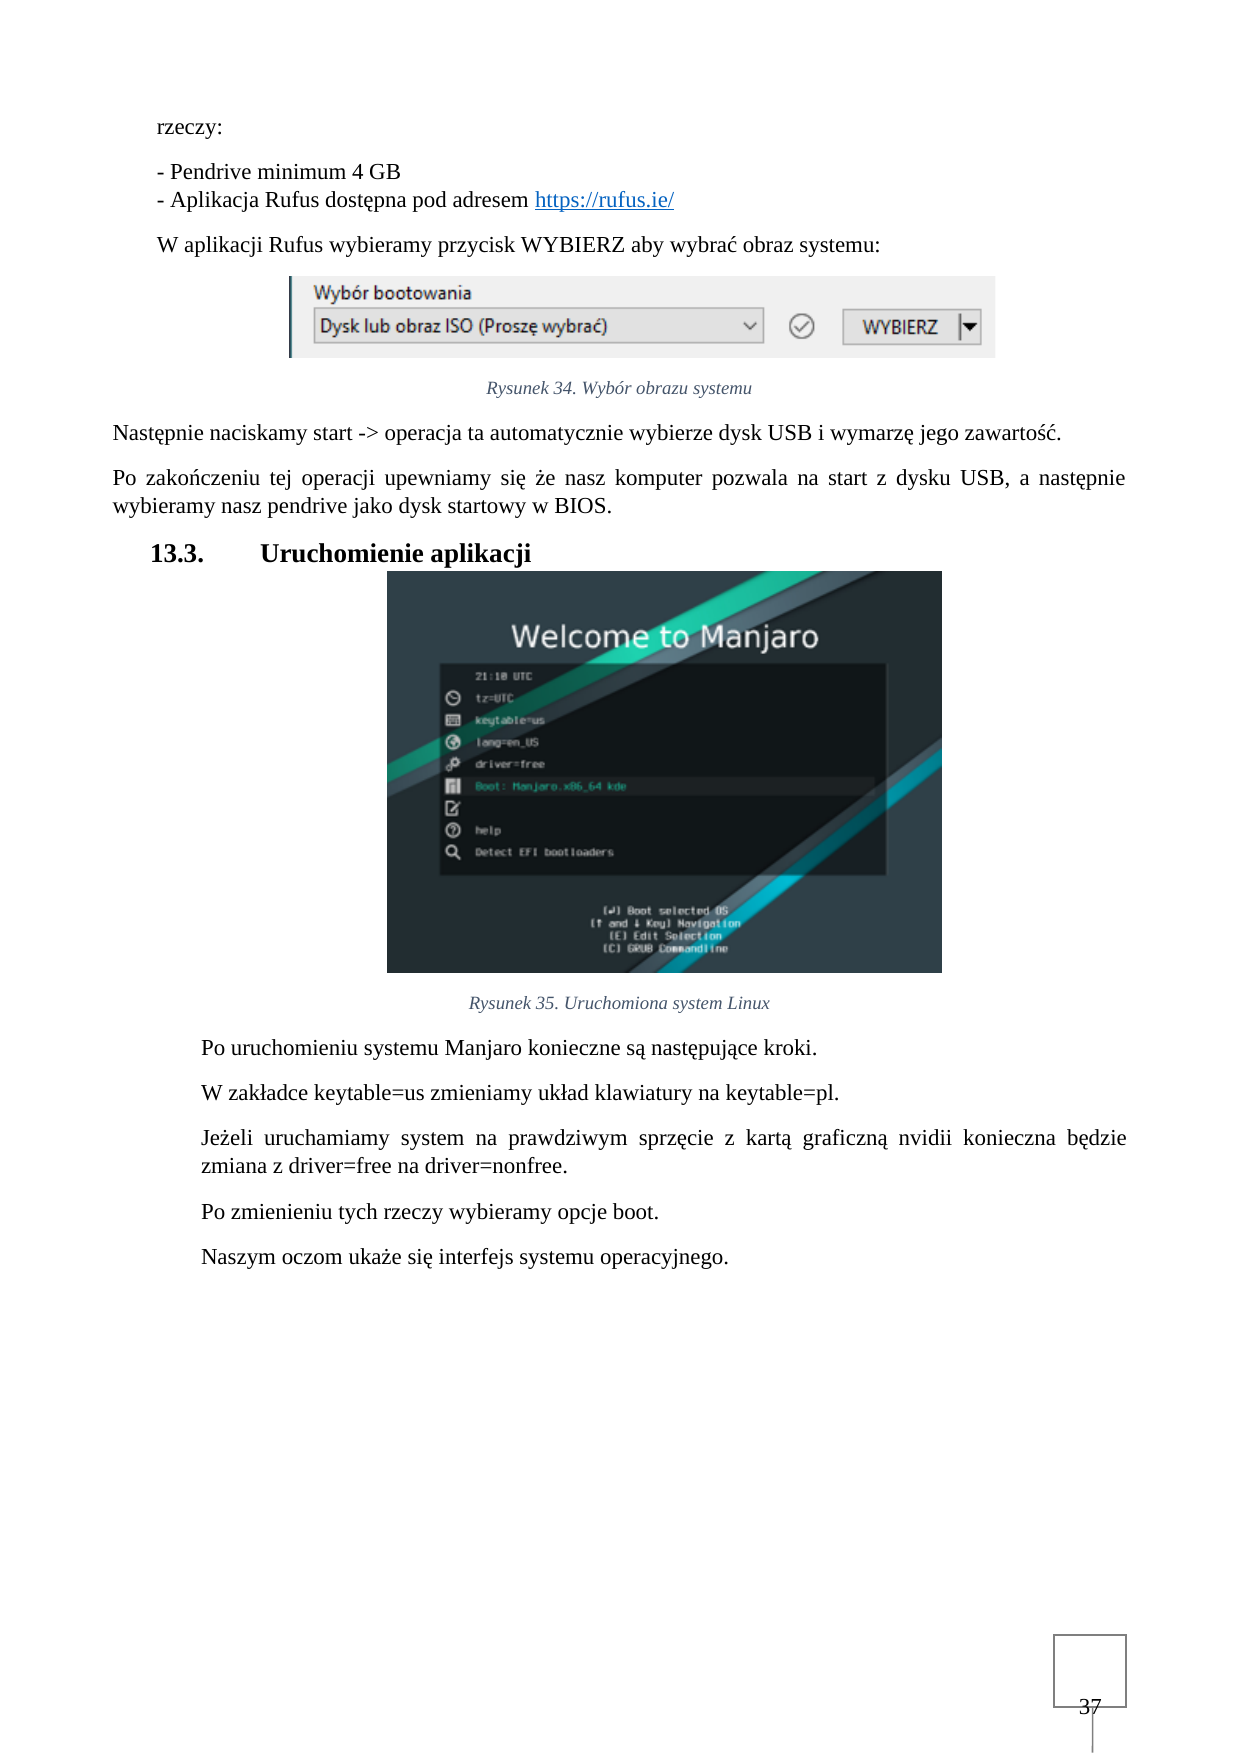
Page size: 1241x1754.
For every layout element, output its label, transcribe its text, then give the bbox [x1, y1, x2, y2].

text W zakładce keytable=us zmieniamy układ klawiatury na keytable=pl. [201, 1079, 1128, 1105]
text Rysunek . Wybór obrazu systemu [112, 377, 1128, 398]
text Następnie naciskamy start -> operacja ta automatycznie wybierze dysk USB i wymarzę jego zawartość. [112, 419, 1128, 445]
text Jeżeli uruchamiamy system na prawdziwym sprzęcie z kartą graficzną nvidii konieczna będzie zmiana z driver=free na driver=nonfree. [201, 1124, 1128, 1179]
text Po zakończeniu tej operacji upewniamy się że nasz komputer pozwala na start z dysku USB, a następnie wybieramy nasz pendrive jako dysk startowy w BIOS. [112, 464, 1128, 519]
text - Pendrive minimum 4 GB - Aplikacja Rufus dostępna pod adresem https://rufus.ie/ [157, 158, 1128, 213]
text W aplikacji Rufus wybieramy przycisk WYBIERZ aby wybrać obraz systemu: [157, 231, 1128, 258]
picture [387, 571, 942, 973]
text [157, 113, 1128, 139]
text Naszym oczom ukaże się interfejs systemu operacyjnego. [201, 1243, 1128, 1269]
text Po uruchomieniu systemu Manjaro konieczne są następujące kroki. [201, 1034, 1128, 1060]
text Po zmienieniu tych rzeczy wybieramy opcje boot. [201, 1198, 1128, 1224]
subtitle Uruchomienie aplikacji [150, 538, 1128, 569]
picture [289, 276, 996, 358]
